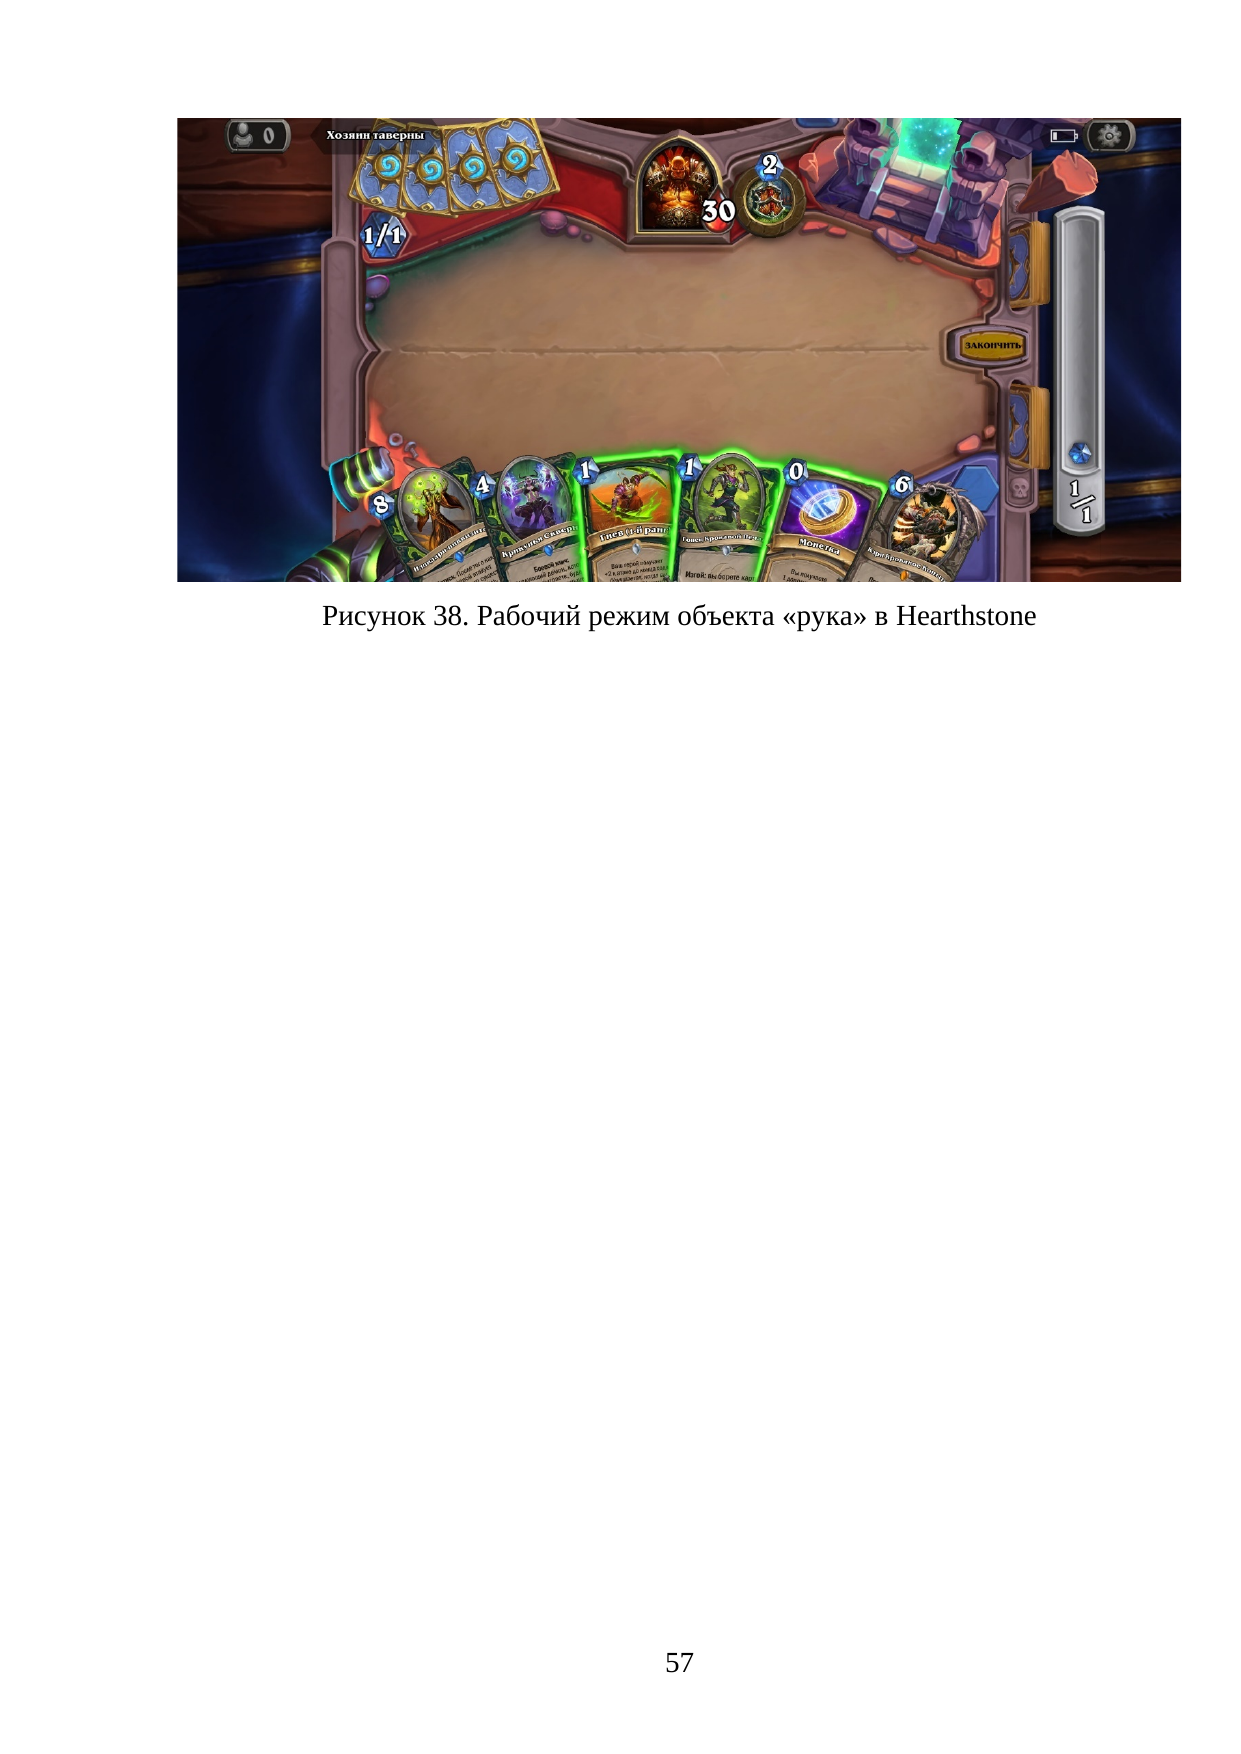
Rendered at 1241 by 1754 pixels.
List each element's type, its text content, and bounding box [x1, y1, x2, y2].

picture [177, 118, 1182, 582]
text Рисунок 38. Рабочий режим объекта «рука» в Hearthstone [177, 598, 1181, 632]
